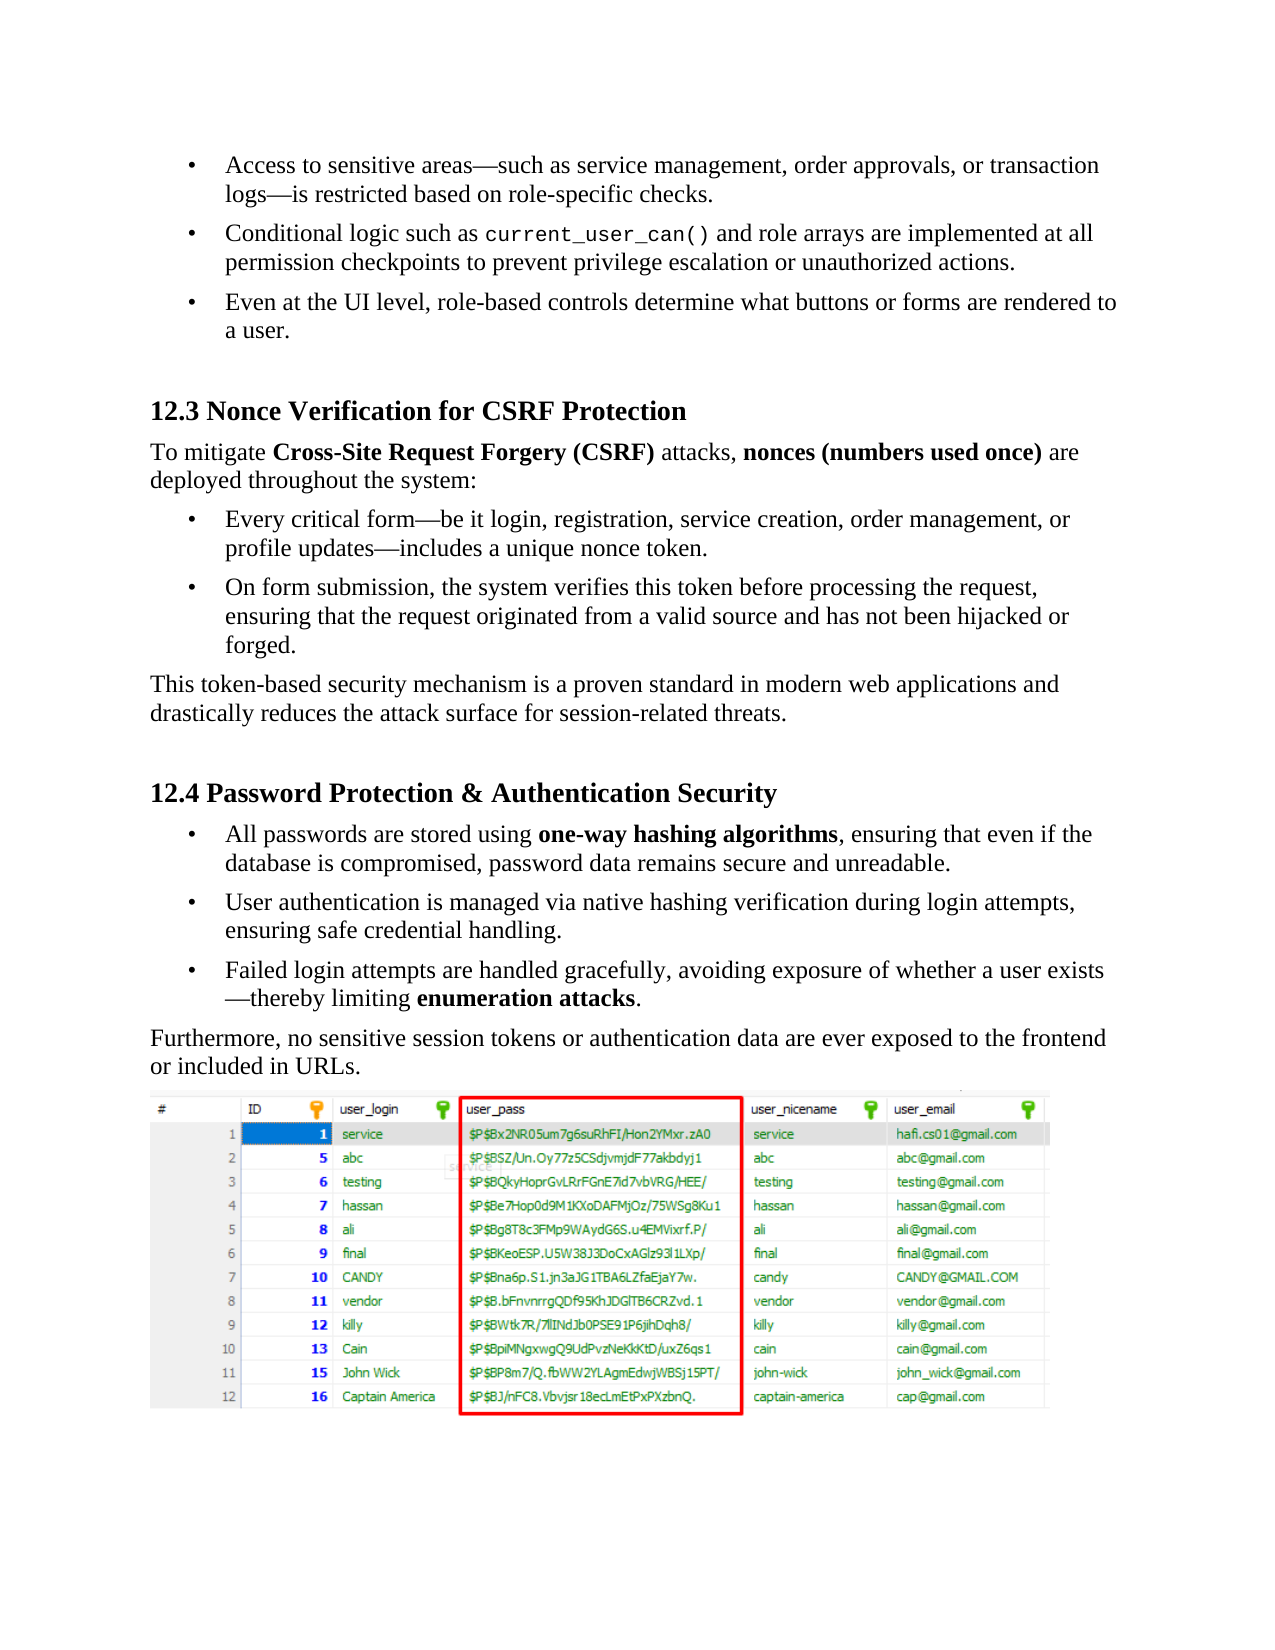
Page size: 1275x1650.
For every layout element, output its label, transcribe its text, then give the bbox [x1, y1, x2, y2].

text Furthermore, no sensitive session tokens or authentication data are ever exposed to the frontend or included in URLs. [150, 1023, 1125, 1080]
text This token-based security mechanism is a proven standard in modern web applications and drastically reduces the attack surface for session-related threats. [150, 669, 1125, 727]
text 12.3 Nonce Verification for CSRF Protection [150, 394, 1125, 426]
list Access to sensitive areas—such as service management, order approvals, or transaction logs—is restricted based on role-specific checks. [187, 150, 1125, 207]
text 12.4 Password Protection & Authentication Security [150, 776, 1125, 808]
text To mitigate Cross-Site Request Forgery (CSRF) attacks, nonces (numbers used once) are deployed throughout the system: [150, 437, 1125, 494]
list User authentication is managed via native hashing verification during login attempts, ensuring safe credential handling. [187, 887, 1125, 944]
list Failed login attempts are handled gracefully, avoiding exposure of whether a user exists—thereby limiting enumeration attacks. [187, 955, 1125, 1012]
list Every critical form—be it login, registration, service creation, order management, or profile updates—includes a unique nonce token. [187, 504, 1125, 562]
list Even at the UI level, role-based controls determine what buttons or forms are rendered to a user. [187, 287, 1125, 344]
picture [150, 1090, 1050, 1449]
list Conditional logic such as current_user_can() and role arrays are implemented at all permission checkpoints to prevent privilege escalation or unauthorized actions. [187, 218, 1125, 276]
list On form submission, the system verifies this token before processing the request, ensuring that the request originated from a valid source and has not been hijacked or forged. [187, 572, 1125, 659]
list All passwords are stored using one-way hashing algorithms, ensuring that even if the database is compromised, password data remains secure and unreadable. [187, 819, 1125, 876]
